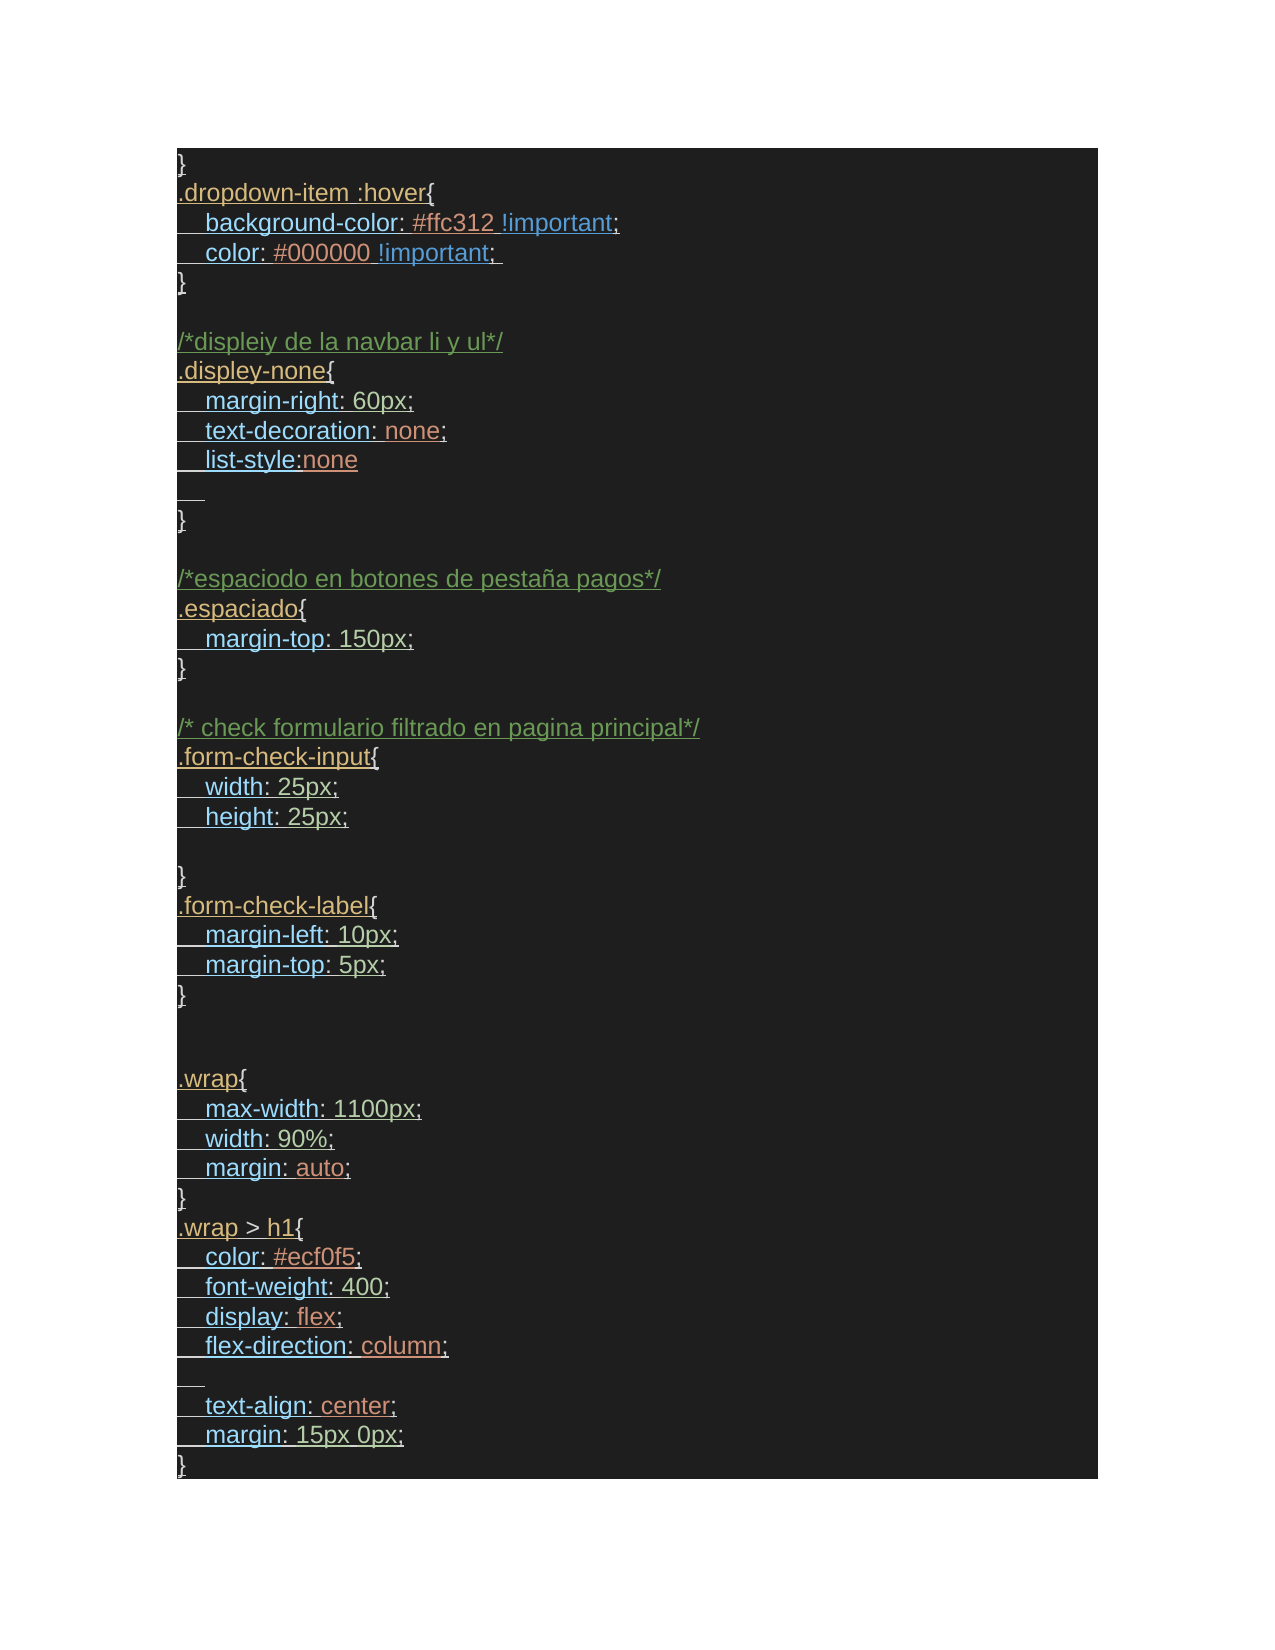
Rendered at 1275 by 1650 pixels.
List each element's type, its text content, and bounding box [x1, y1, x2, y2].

text color: #ecf0f5; [177, 1241, 1098, 1271]
text .displey-none{ [177, 355, 1098, 385]
text margin: auto; [177, 1152, 1098, 1182]
text .form-check-input{ [177, 741, 1098, 771]
text text-align: center; [177, 1390, 1098, 1419]
text max-width: 1100px; [177, 1093, 1098, 1123]
text } [177, 860, 1098, 890]
text } [177, 266, 1098, 296]
text font-weight: 400; [177, 1271, 1098, 1301]
text list-style:none [177, 444, 1098, 474]
text margin: 15px 0px; [177, 1419, 1098, 1449]
text /*displeiy de la navbar li y ul*/ [177, 326, 1098, 355]
text .form-check-label{ [177, 890, 1098, 919]
text margin-top: 5px; [177, 949, 1098, 979]
text text-decoration: none; [177, 415, 1098, 444]
text /*espaciodo en botones de pestaña pagos*/ [177, 563, 1098, 593]
text } [177, 652, 1098, 682]
text } [177, 1449, 1098, 1479]
text flex-direction: column; [177, 1330, 1098, 1360]
text /* check formulario filtrado en pagina principal*/ [177, 712, 1098, 741]
text .espaciado{ [177, 593, 1098, 623]
text .wrap > h1{ [177, 1212, 1098, 1241]
text width: 90%; [177, 1123, 1098, 1152]
text } [177, 1182, 1098, 1212]
text margin-top: 150px; [177, 623, 1098, 652]
text margin-right: 60px; [177, 385, 1098, 415]
text background-color: #ffc312 !important; [177, 207, 1098, 237]
text .wrap{ [177, 1063, 1098, 1093]
text } [177, 979, 1098, 1008]
text .dropdown-item :hover{ [177, 177, 1098, 207]
text } [177, 504, 1098, 533]
text width: 25px; [177, 771, 1098, 801]
text height: 25px; [177, 801, 1098, 830]
text } [177, 148, 1098, 177]
text display: flex; [177, 1301, 1098, 1330]
text color: #000000 !important; [177, 237, 1098, 266]
text margin-left: 10px; [177, 919, 1098, 949]
